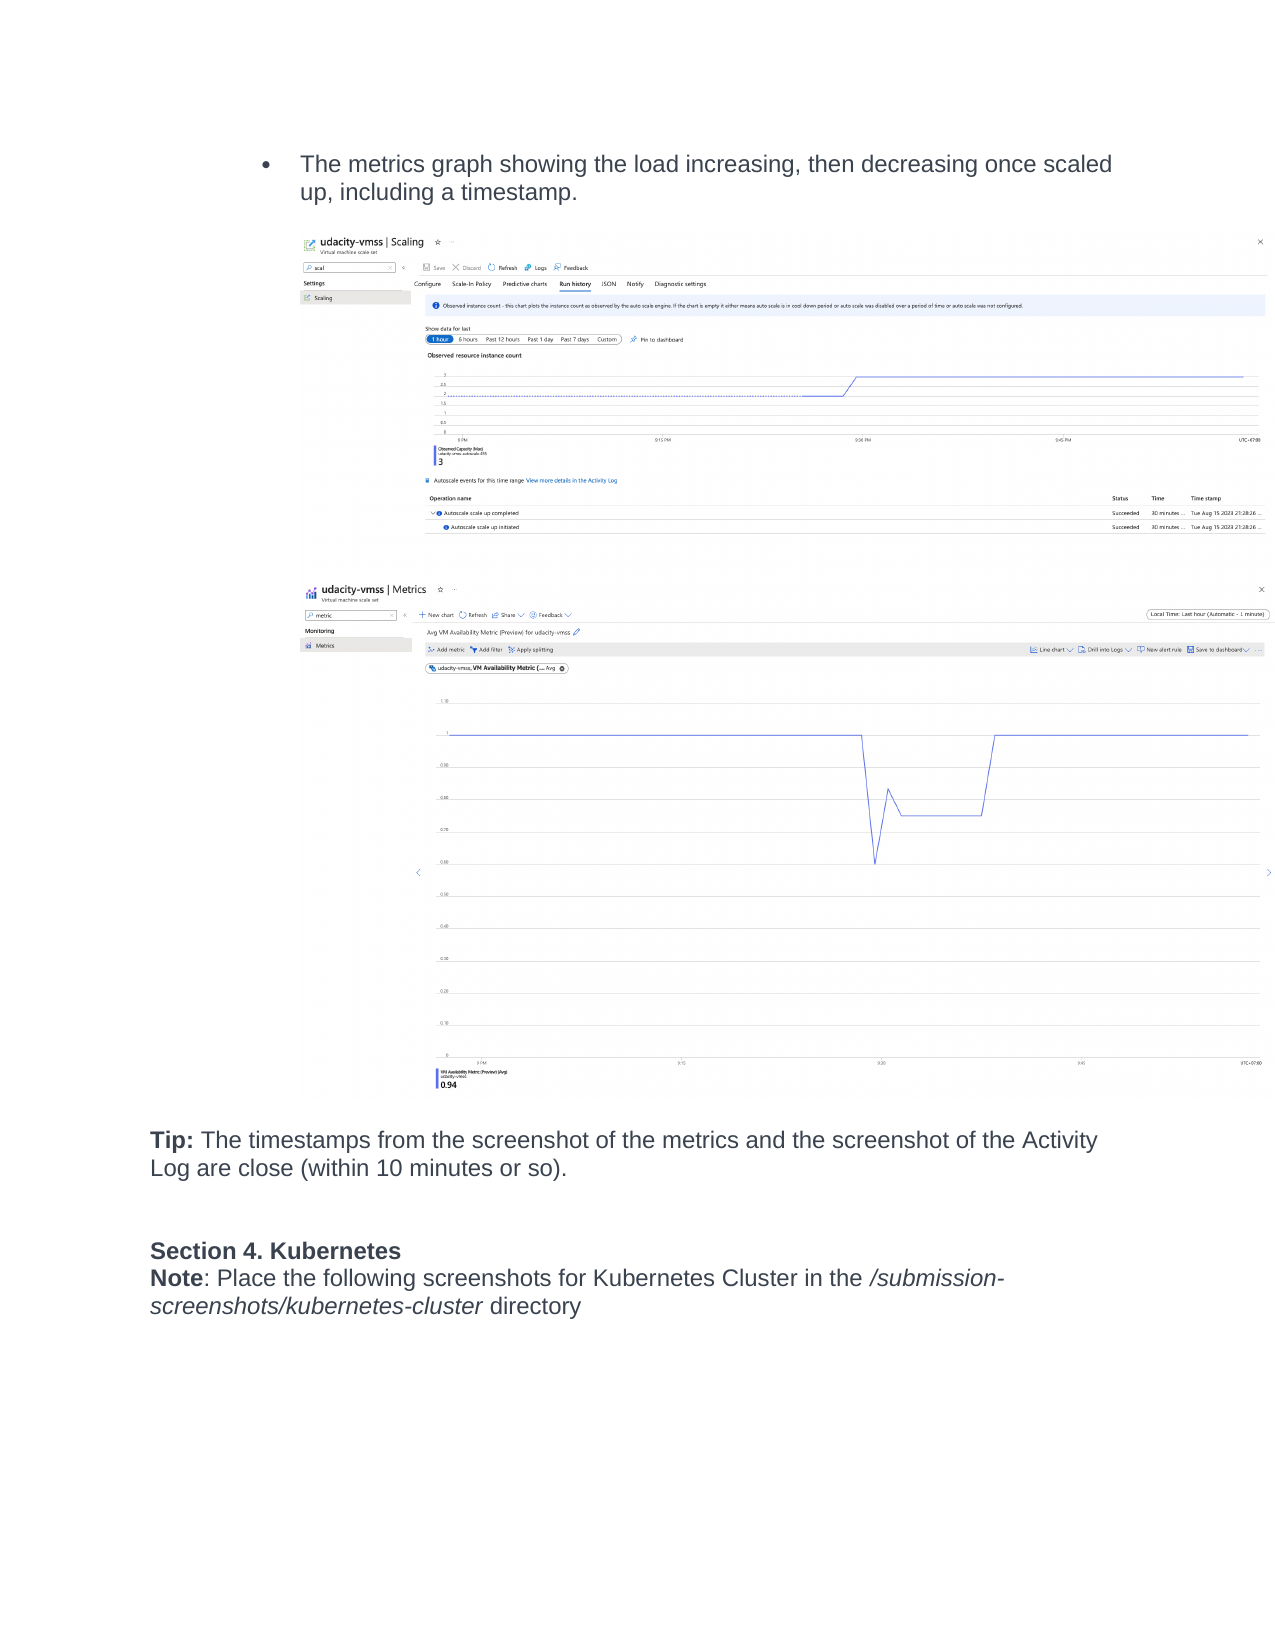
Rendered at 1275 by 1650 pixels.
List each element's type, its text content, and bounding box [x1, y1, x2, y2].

text Section 4. Kubernetes [150, 1237, 1125, 1264]
text Tip: The timestamps from the screenshot of the metrics and the screenshot of the Activity Log are close (within 10 minutes or so). [150, 1098, 1125, 1181]
picture [300, 232, 1275, 1099]
text Note: Place the following screenshots for Kubernetes Cluster in the /submission-screenshots/kubernetes-cluster directory [150, 1264, 1125, 1319]
